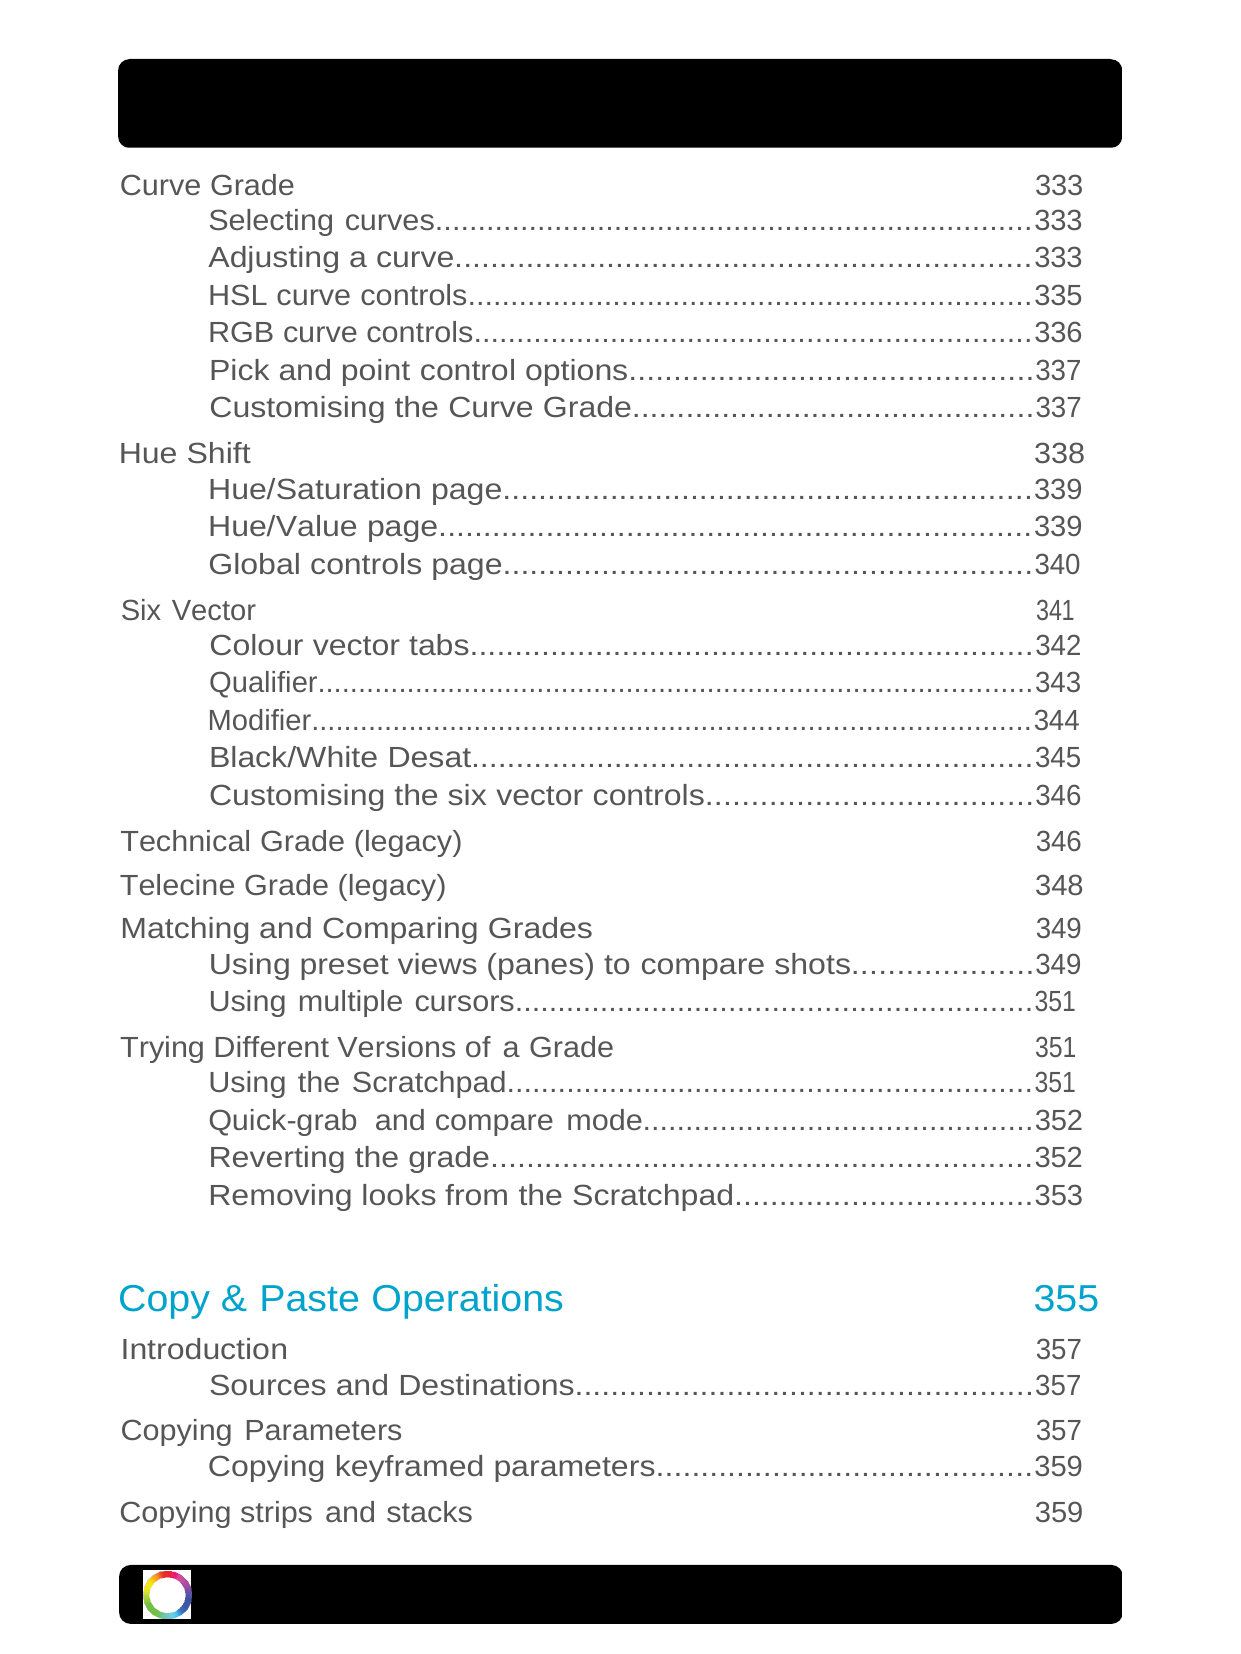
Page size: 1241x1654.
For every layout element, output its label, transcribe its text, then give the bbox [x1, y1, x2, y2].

subtitle Six Vector 341 [96, 592, 1074, 626]
subtitle Removing looks from the Scratchpad 353 [96, 1178, 1083, 1212]
subtitle Using the Scratchpad 351 [96, 1066, 1076, 1099]
text Copy & Paste Operations 355 [118, 1276, 1151, 1319]
subtitle Curve Grade 333 [96, 167, 1083, 201]
subtitle Copying strips and stacks 359 [96, 1494, 1083, 1528]
subtitle Global controls page 340 [96, 547, 1080, 580]
subtitle Hue/Value page 339 [96, 509, 1082, 543]
subtitle Colour vector tabs 342 [96, 628, 1081, 661]
subtitle Modifier 344 [96, 703, 1079, 737]
subtitle Selecting curves 333 [96, 203, 1083, 236]
subtitle Hue Shift 338 [96, 436, 1085, 470]
subtitle Black/White Desat 345 [96, 741, 1081, 774]
subtitle Using multiple cursors 351 [96, 984, 1076, 1018]
subtitle RGB curve controls 336 [96, 315, 1082, 349]
subtitle Copying Parameters 357 [96, 1413, 1082, 1447]
subtitle Hue/Saturation page 339 [96, 472, 1082, 505]
subtitle Trying Different Versions of a Grade 351 [96, 1030, 1076, 1064]
subtitle Copying keyframed parameters 359 [96, 1449, 1083, 1482]
subtitle Customising the six vector controls 346 [96, 778, 1081, 812]
subtitle Reverting the grade 352 [96, 1141, 1083, 1174]
subtitle Matching and Comparing Grades 349 [96, 911, 1082, 945]
subtitle Qualifier 343 [96, 666, 1081, 699]
subtitle Customising the Curve Grade 337 [96, 391, 1081, 424]
subtitle Using preset views (panes) to compare shots 349 [96, 947, 1081, 980]
subtitle Sources and Destinations 357 [96, 1368, 1081, 1401]
subtitle Technical Grade (legacy) 346 [96, 824, 1082, 857]
subtitle Telecine Grade (legacy) 348 [96, 868, 1083, 901]
subtitle Pick and point control options 337 [96, 353, 1081, 386]
subtitle HSL curve controls 335 [96, 278, 1082, 311]
picture [142, 1569, 192, 1619]
subtitle Adjusting a curve 333 [96, 240, 1083, 274]
subtitle Introduction 357 [96, 1332, 1082, 1366]
subtitle Quick-grab and compare mode 352 [96, 1103, 1083, 1137]
